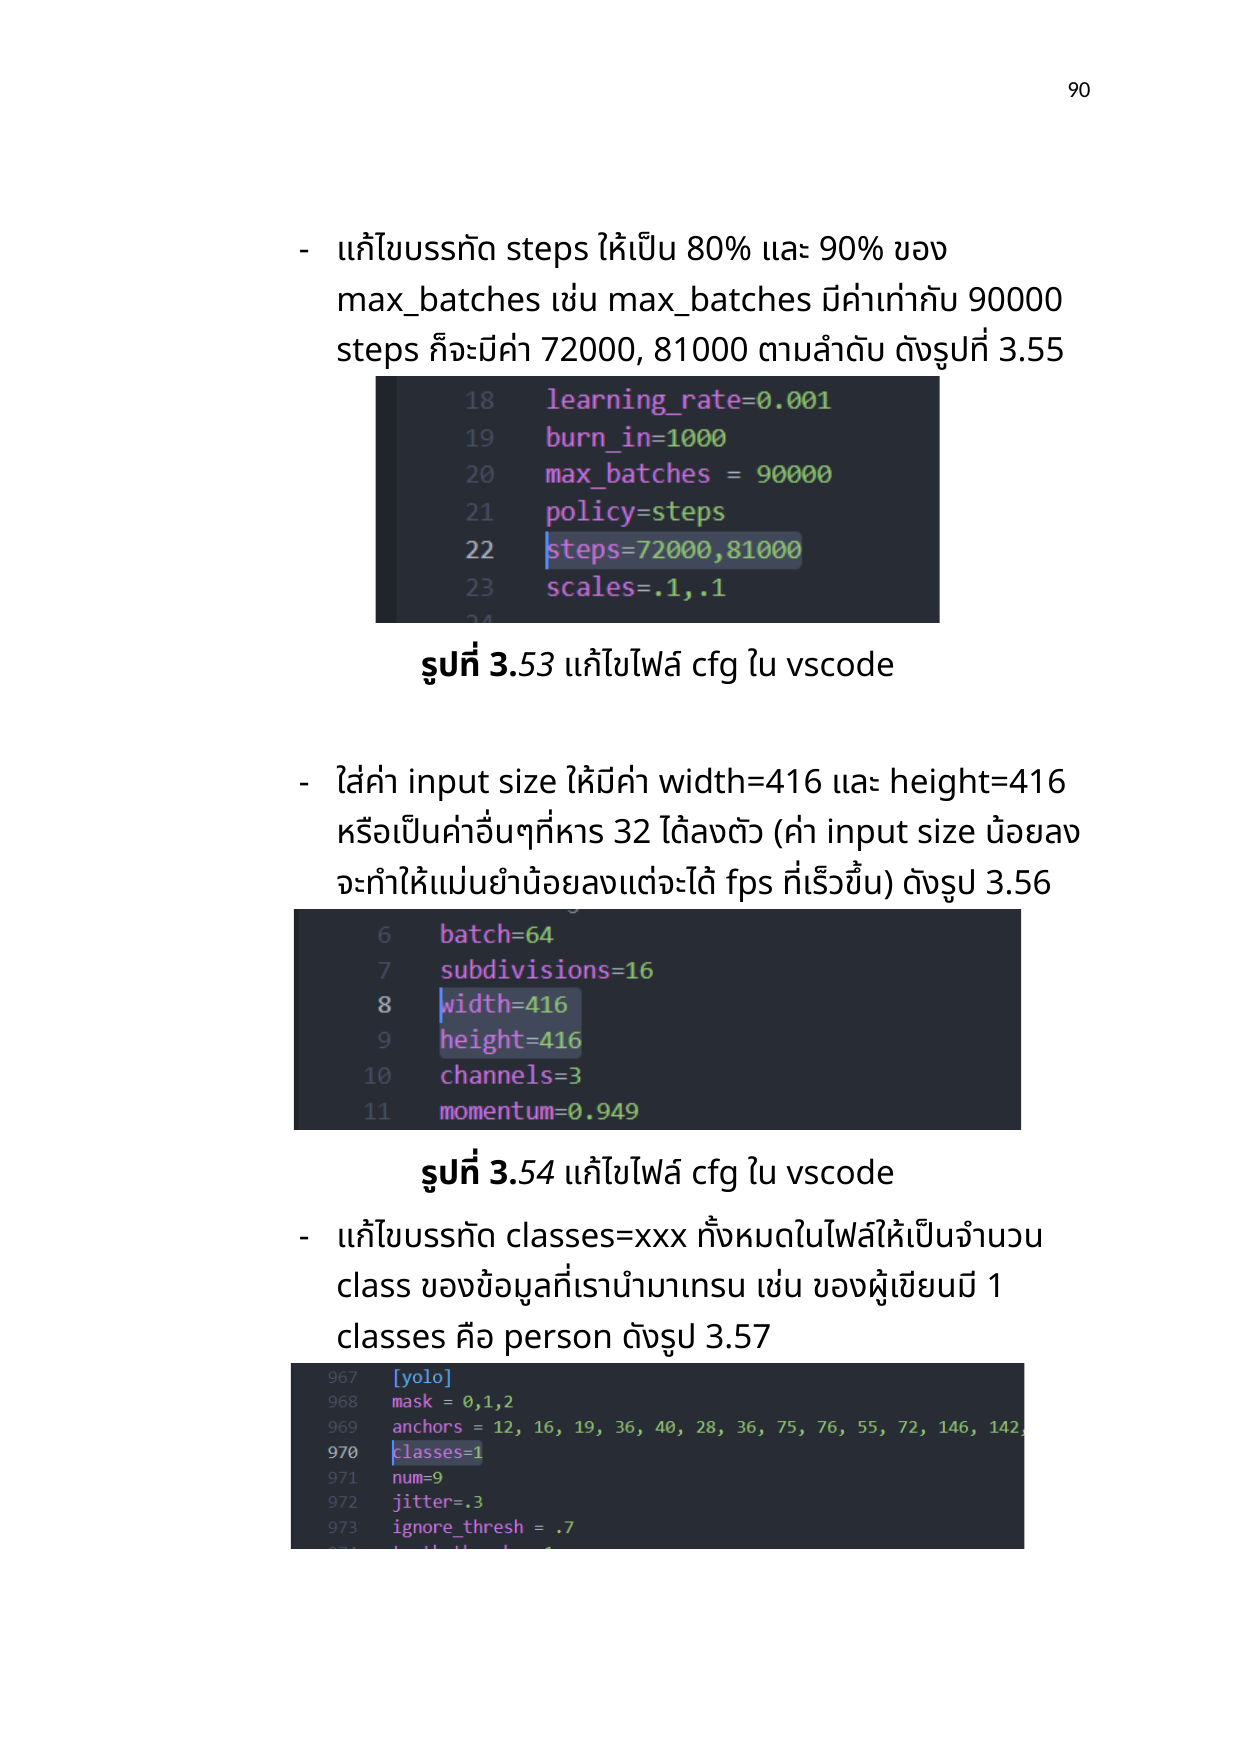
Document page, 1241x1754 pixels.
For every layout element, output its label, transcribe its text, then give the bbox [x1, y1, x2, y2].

text รูปที่ 3.53 แก้ไขไฟล์ cfg ใน vscode [225, 641, 1090, 692]
picture [293, 909, 1022, 1130]
list แก้ไขบรรทัด classes=xxx ทั้งหมดในไฟล์ให้เป็นจำนวน class ของข้อมูลที่เรานำมาเทรน เช่น ของผู้เขียนมี 1 classes คือ person ดังรูป 3.57 [299, 1212, 1090, 1363]
picture [290, 1363, 1025, 1549]
list แก้ไขบรรทัด steps ให้เป็น 80% และ 90% ของ max_batches เช่น max_batches มีค่าเท่ากับ 90000 steps ก็จะมีค่า 72000, 81000 ตามลำดับ ดังรูปที่ 3.55 [299, 225, 1090, 377]
list ใส่ค่า input size ให้มีค่า width=416 และ height=416 หรือเป็นค่าอื่นๆที่หาร 32 ได้ลงตัว (ค่า input size น้อยลงจะทำให้แม่นยำน้อยลงแต่จะได้ fps ที่เร็วขึ้น) ดังรูป 3.56 [299, 757, 1090, 909]
text รูปที่ 3.54 แก้ไขไฟล์ cfg ใน vscode [225, 1148, 1090, 1199]
picture [375, 376, 940, 623]
